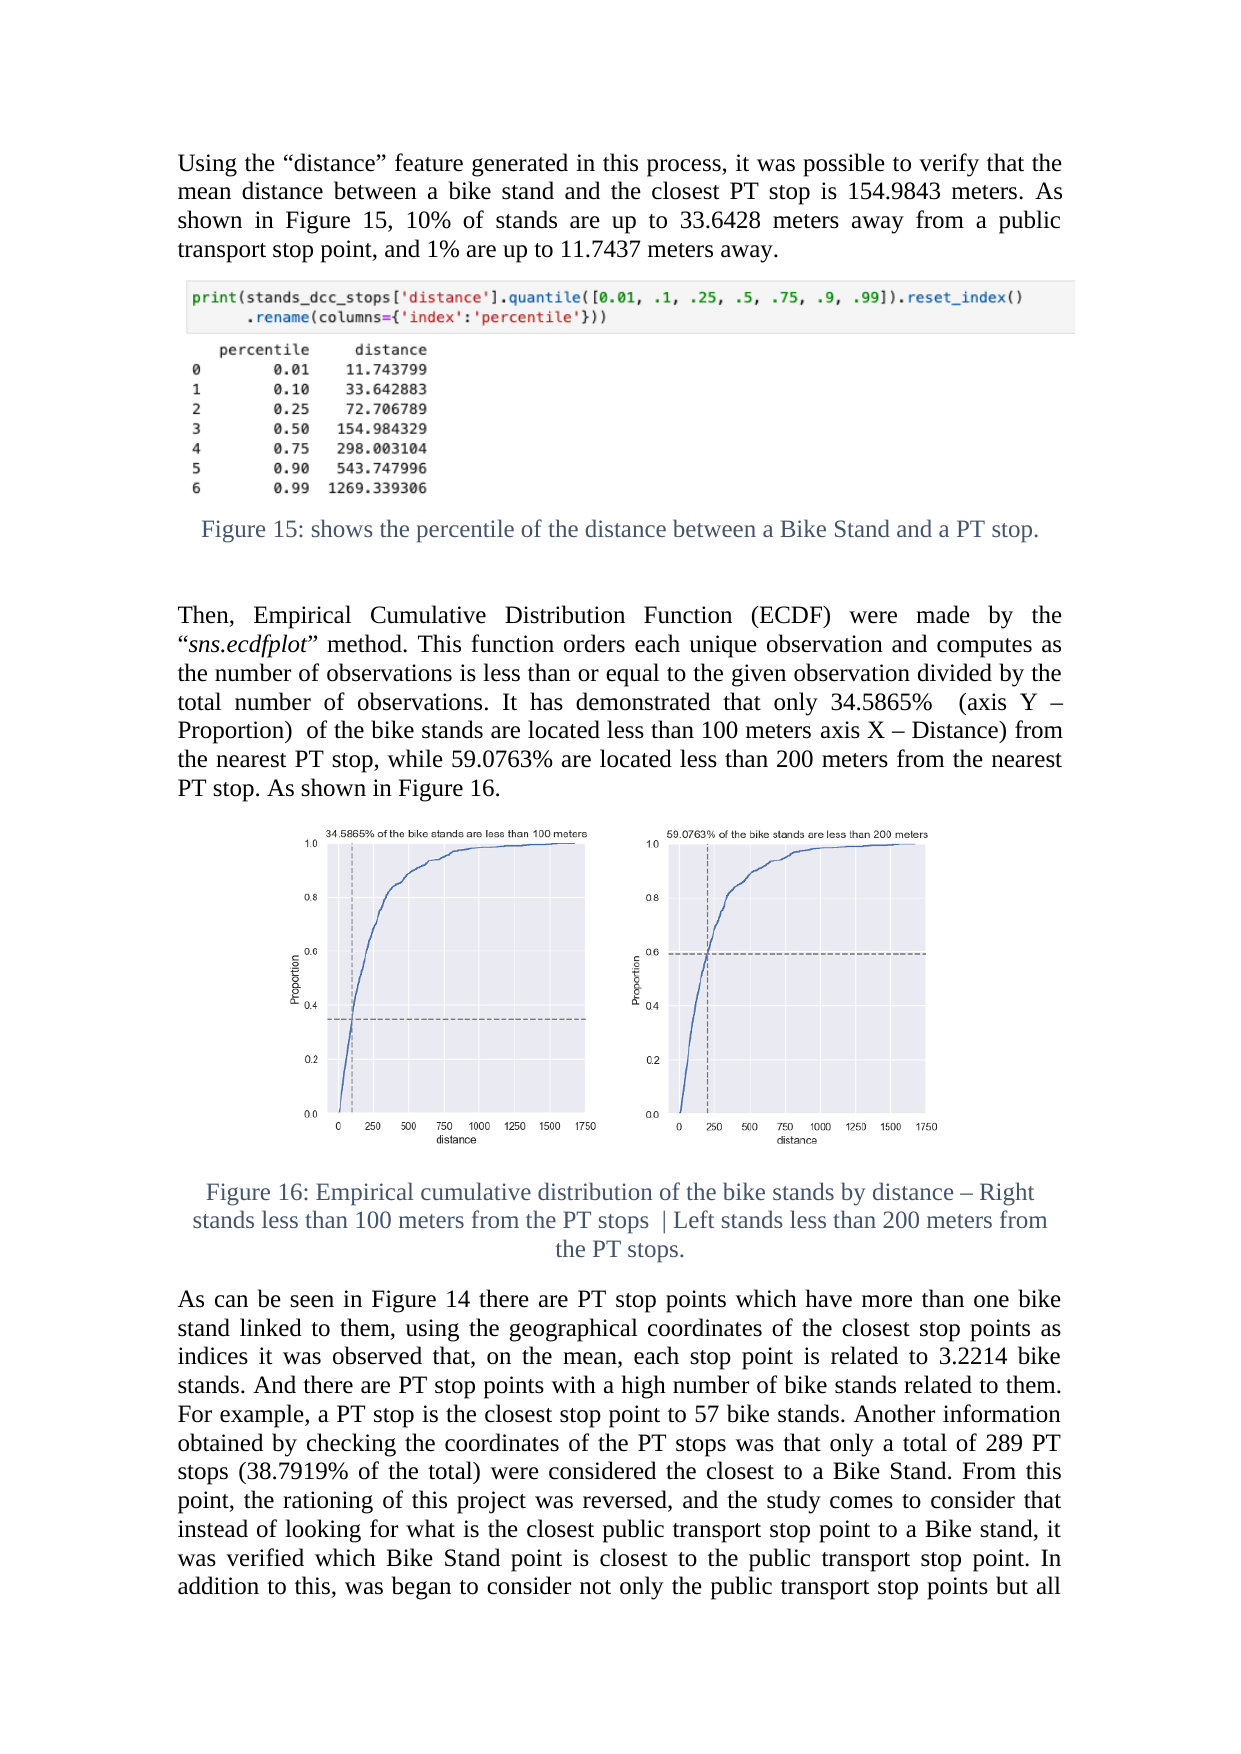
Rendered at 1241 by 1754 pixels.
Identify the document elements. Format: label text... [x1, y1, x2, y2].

text Figure 16: Empirical cumulative distribution of the bike stands by distance – Right stands less than 100 meters from the PT stops | Left stands less than 200 meters from the PT stops. [177, 1177, 1063, 1263]
text Then, Empirical Cumulative Distribution Function (ECDF) were made by the “sns.ecdfplot” method. This function orders each unique observation and computes as the number of observations is less than or equal to the given observation divided by the total number of observations. It has demonstrated that only 34.5865% (axis Y – Proportion) of the bike stands are located less than 100 meters axis X – Distance) from the nearest PT stop, while 59.0763% are located less than 200 meters from the nearest PT stop. As shown in Figure 16. [177, 600, 1063, 802]
picture [278, 810, 962, 1169]
picture [177, 271, 1076, 506]
text Using the “distance” feature generated in this process, it was possible to verify that the mean distance between a bike stand and the closest PT stop is 154.9843 meters. As shown in Figure 15, 10% of stands are up to 33.6428 meters away from a public transport stop point, and 1% are up to 11.7437 meters away. [177, 148, 1063, 263]
text Figure 15: shows the percentile of the distance between a Bike Stand and a PT stop. [177, 514, 1063, 542]
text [177, 1284, 1063, 1600]
